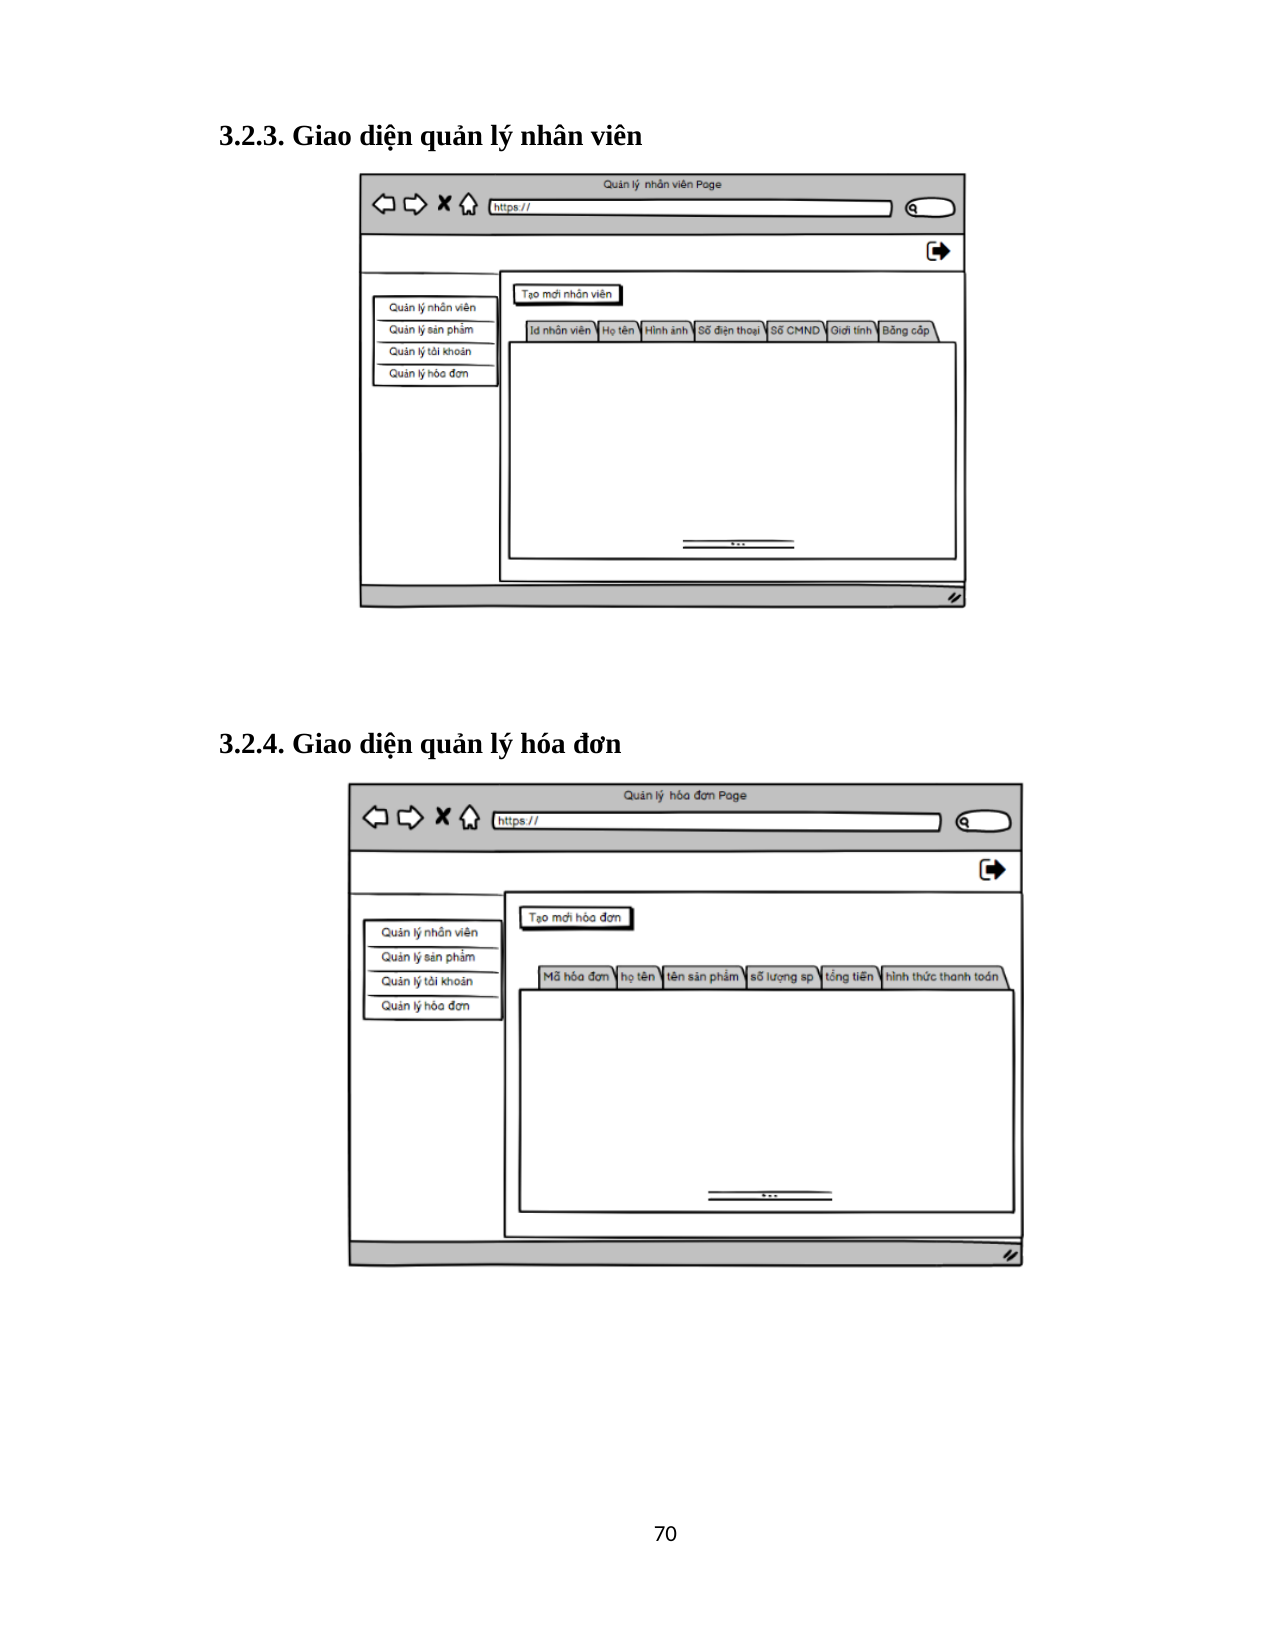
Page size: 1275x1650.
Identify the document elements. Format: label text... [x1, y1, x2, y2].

picture [223, 761, 1149, 1357]
subtitle 3.2.3. Giao diện quản lý nhân viên [219, 118, 1153, 152]
picture [234, 153, 1138, 702]
subtitle 3.2.4. Giao diện quản lý hóa đơn [219, 726, 1153, 759]
